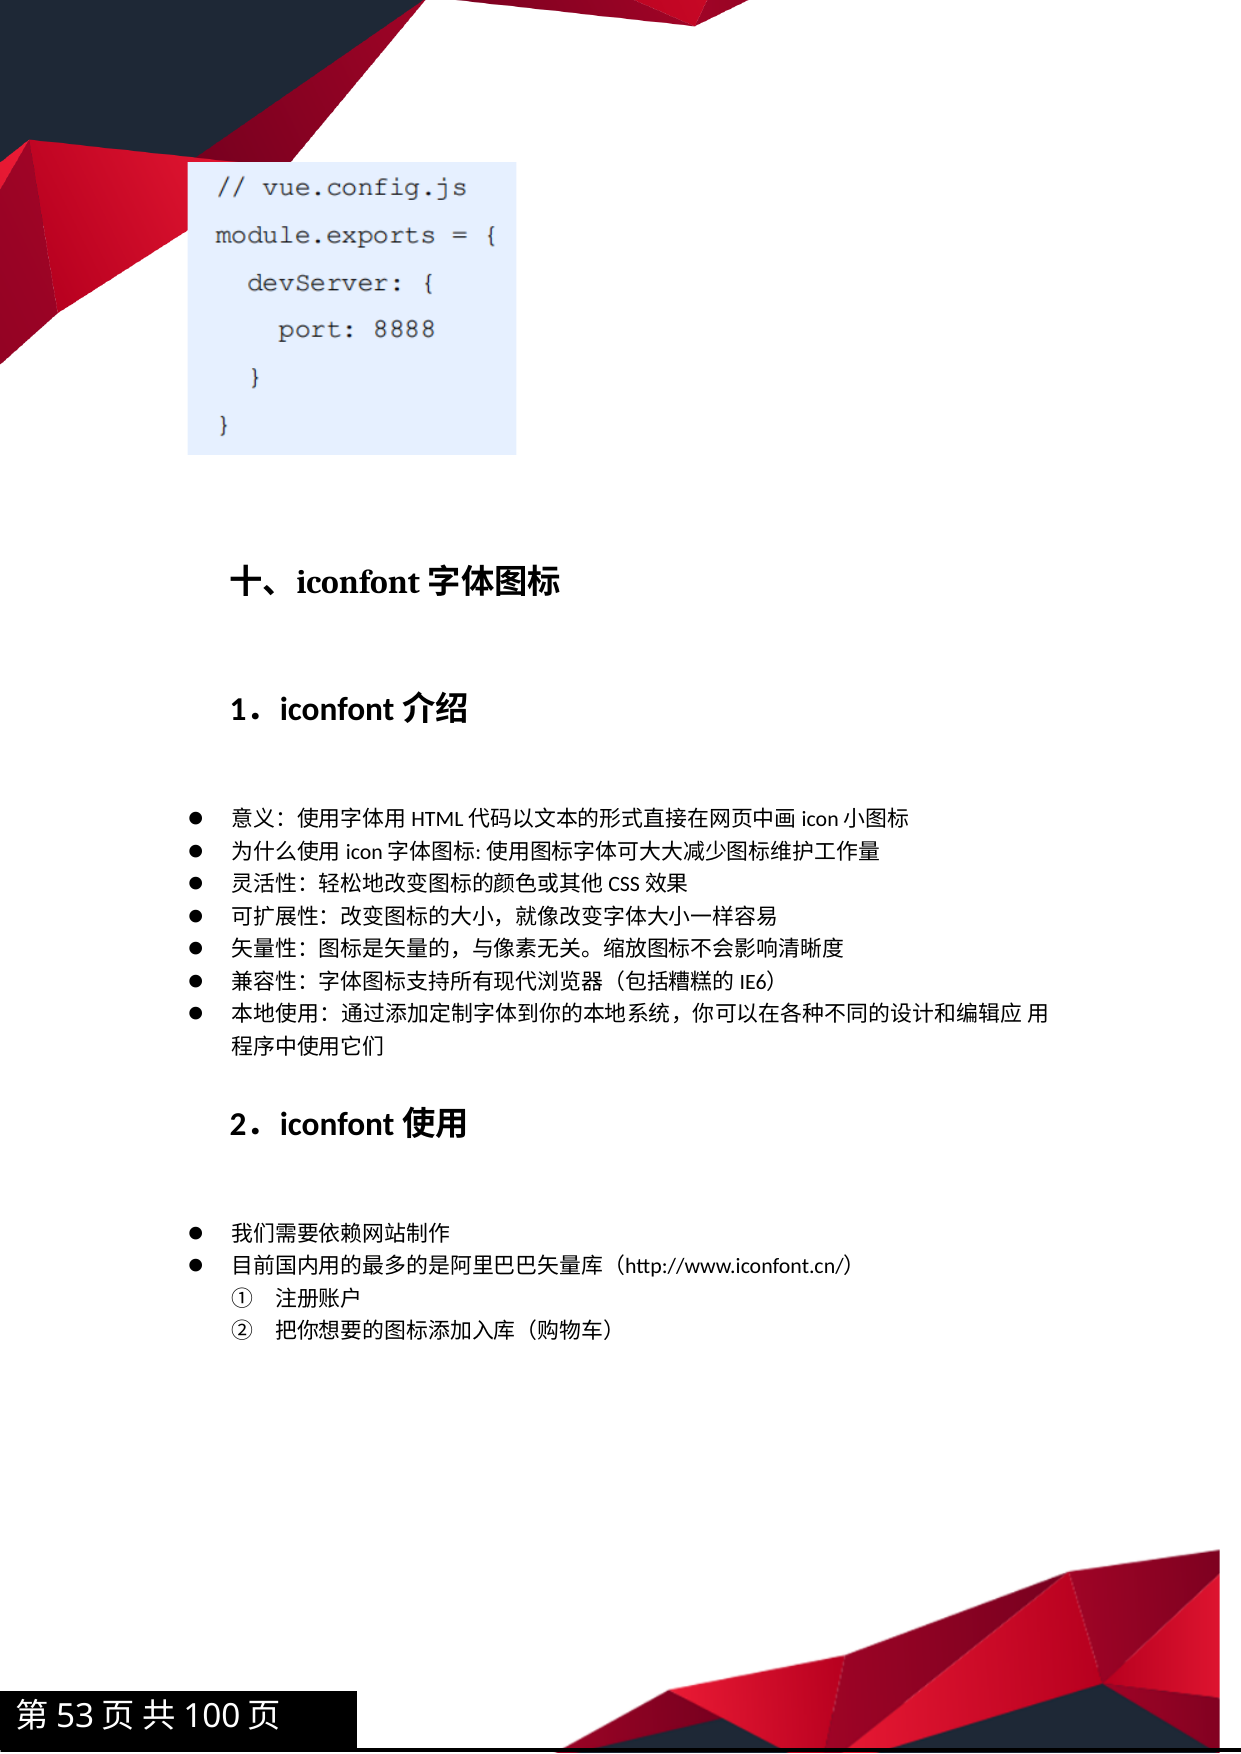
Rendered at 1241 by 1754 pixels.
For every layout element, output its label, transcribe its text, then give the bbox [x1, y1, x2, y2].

list 灵活性：轻松地改变图标的颜色或其他 CSS 效果 [187, 866, 1053, 898]
subtitle iconfont 使用 [187, 1088, 1053, 1153]
picture [0, 1488, 1241, 1753]
list 矢量性：图标是矢量的，与像素无关。缩放图标不会影响清晰度 [187, 931, 1053, 963]
list 把你想要的图标添加入库（购物车） [187, 1313, 1053, 1345]
list 我们需要依赖网站制作 [187, 1215, 1053, 1248]
subtitle iconfont 介绍 [187, 674, 1053, 739]
list 为什么使用 icon 字体图标: 使用图标字体可大大减少图标维护工作量 [187, 833, 1053, 866]
list 注册账户 [187, 1280, 1053, 1313]
list 可扩展性：改变图标的大小，就像改变字体大小一样容易 [187, 898, 1053, 931]
list 兼容性：字体图标支持所有现代浏览器（包括糟糕的 IE6） [187, 963, 1053, 996]
list 意义：使用字体用 HTML 代码以文本的形式直接在网页中画 icon 小图标 [187, 801, 1053, 833]
list 本地使用：通过添加定制字体到你的本地系统，你可以在各种不同的设计和编辑应 用程序中使用它们 [187, 996, 1053, 1061]
subtitle iconfont 字体图标 [187, 547, 1053, 612]
list 目前国内用的最多的是阿里巴巴矢量库（http://www.iconfont.cn/） [187, 1248, 1053, 1280]
picture [0, 0, 777, 455]
